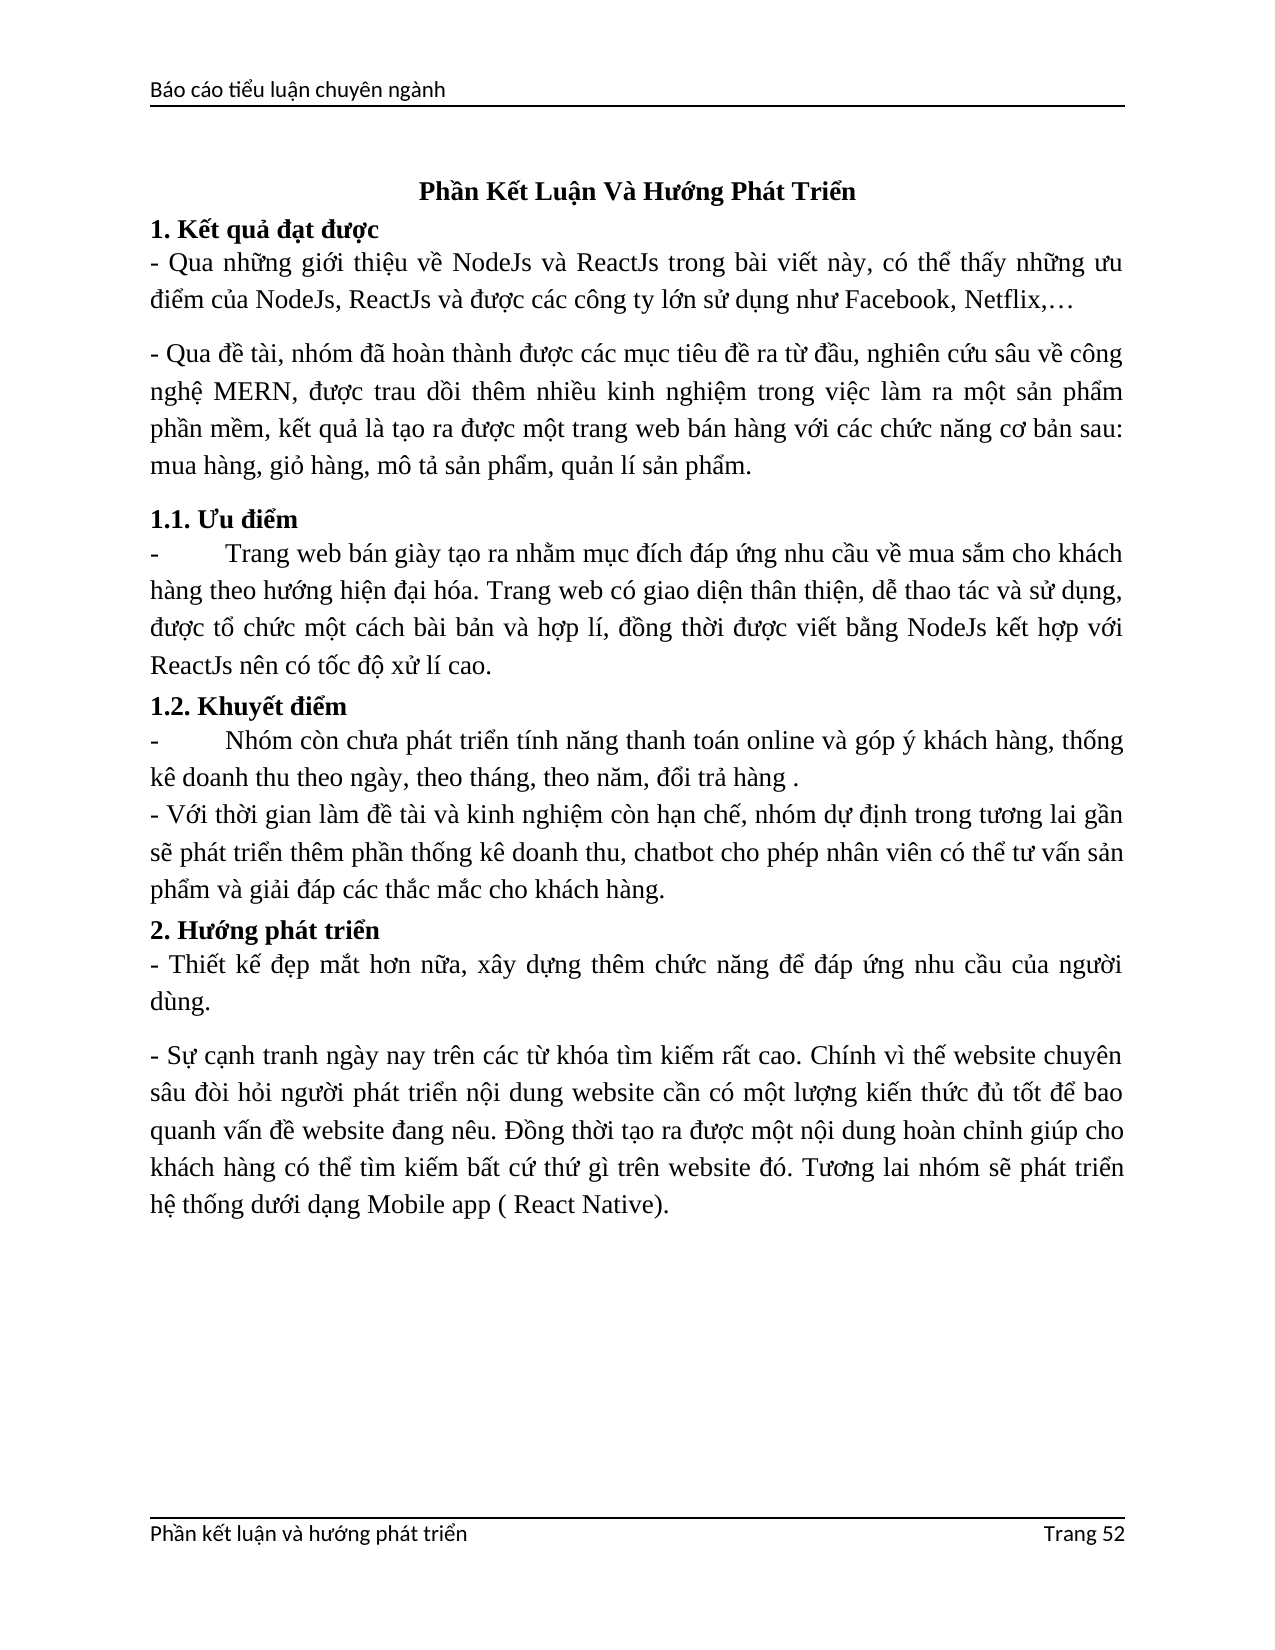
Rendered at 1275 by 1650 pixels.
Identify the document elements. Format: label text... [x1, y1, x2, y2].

text - Với thời gian làm đề tài và kinh nghiệm còn hạn chế, nhóm dự định trong tương lai gần sẽ phát triển thêm phần thống kê doanh thu, chatbot cho phép nhân viên có thể tư vấn sản phẩm và giải đáp các thắc mắc cho khách hàng. [150, 798, 1125, 904]
text - Thiết kế đẹp mắt hơn nữa, xây dựng thêm chức năng để đáp ứng nhu cầu của người dùng. [150, 948, 1125, 1016]
subtitle 1.2. Khuyết điểm [150, 690, 1125, 721]
text - Qua đề tài, nhóm đã hoàn thành được các mục tiêu đề ra từ đầu, nghiên cứu sâu về công nghệ MERN, được trau dồi thêm nhiều kinh nghiệm trong việc làm ra một sản phẩm phần mềm, kết quả là tạo ra được một trang web bán hàng với các chức năng cơ bản sau: mua hàng, giỏ hàng, mô tả sản phẩm, quản lí sản phẩm. [150, 337, 1125, 481]
subtitle Phần Kết Luận Và Hướng Phát Triển [150, 175, 1125, 206]
subtitle 1. Kết quả đạt được [150, 213, 1125, 244]
list Nhóm còn chưa phát triển tính năng thanh toán online và góp ý khách hàng, thống kê doanh thu theo ngày, theo tháng, theo năm, đổi trả hàng . [150, 724, 1125, 792]
subtitle 2. Hướng phát triển [150, 914, 1125, 946]
text - Sự cạnh tranh ngày nay trên các từ khóa tìm kiếm rất cao. Chính vì thế website chuyên sâu đòi hỏi người phát triển nội dung website cần có một lượng kiến thức đủ tốt để bao quanh vấn đề website đang nêu. Đồng thời tạo ra được một nội dung hoàn chỉnh giúp cho khách hàng có thể tìm kiếm bất cứ thứ gì trên website đó. Tương lai nhóm sẽ phát triển hệ thống dưới dạng Mobile app ( React Native). [150, 1039, 1125, 1219]
list Trang web bán giày tạo ra nhằm mục đích đáp ứng nhu cầu về mua sắm cho khách hàng theo hướng hiện đại hóa. Trang web có giao diện thân thiện, dễ thao tác và sử dụng, được tổ chức một cách bài bản và hợp lí, đồng thời được viết bằng NodeJs kết hợp với ReactJs nên có tốc độ xử lí cao. [150, 537, 1125, 680]
subtitle 1.1. Ưu điểm [150, 503, 1125, 534]
text - Qua những giới thiệu về NodeJs và ReactJs trong bài viết này, có thể thấy những ưu điểm của NodeJs, ReactJs và được các công ty lớn sử dụng như Facebook, Netflix,… [150, 277, 1125, 315]
